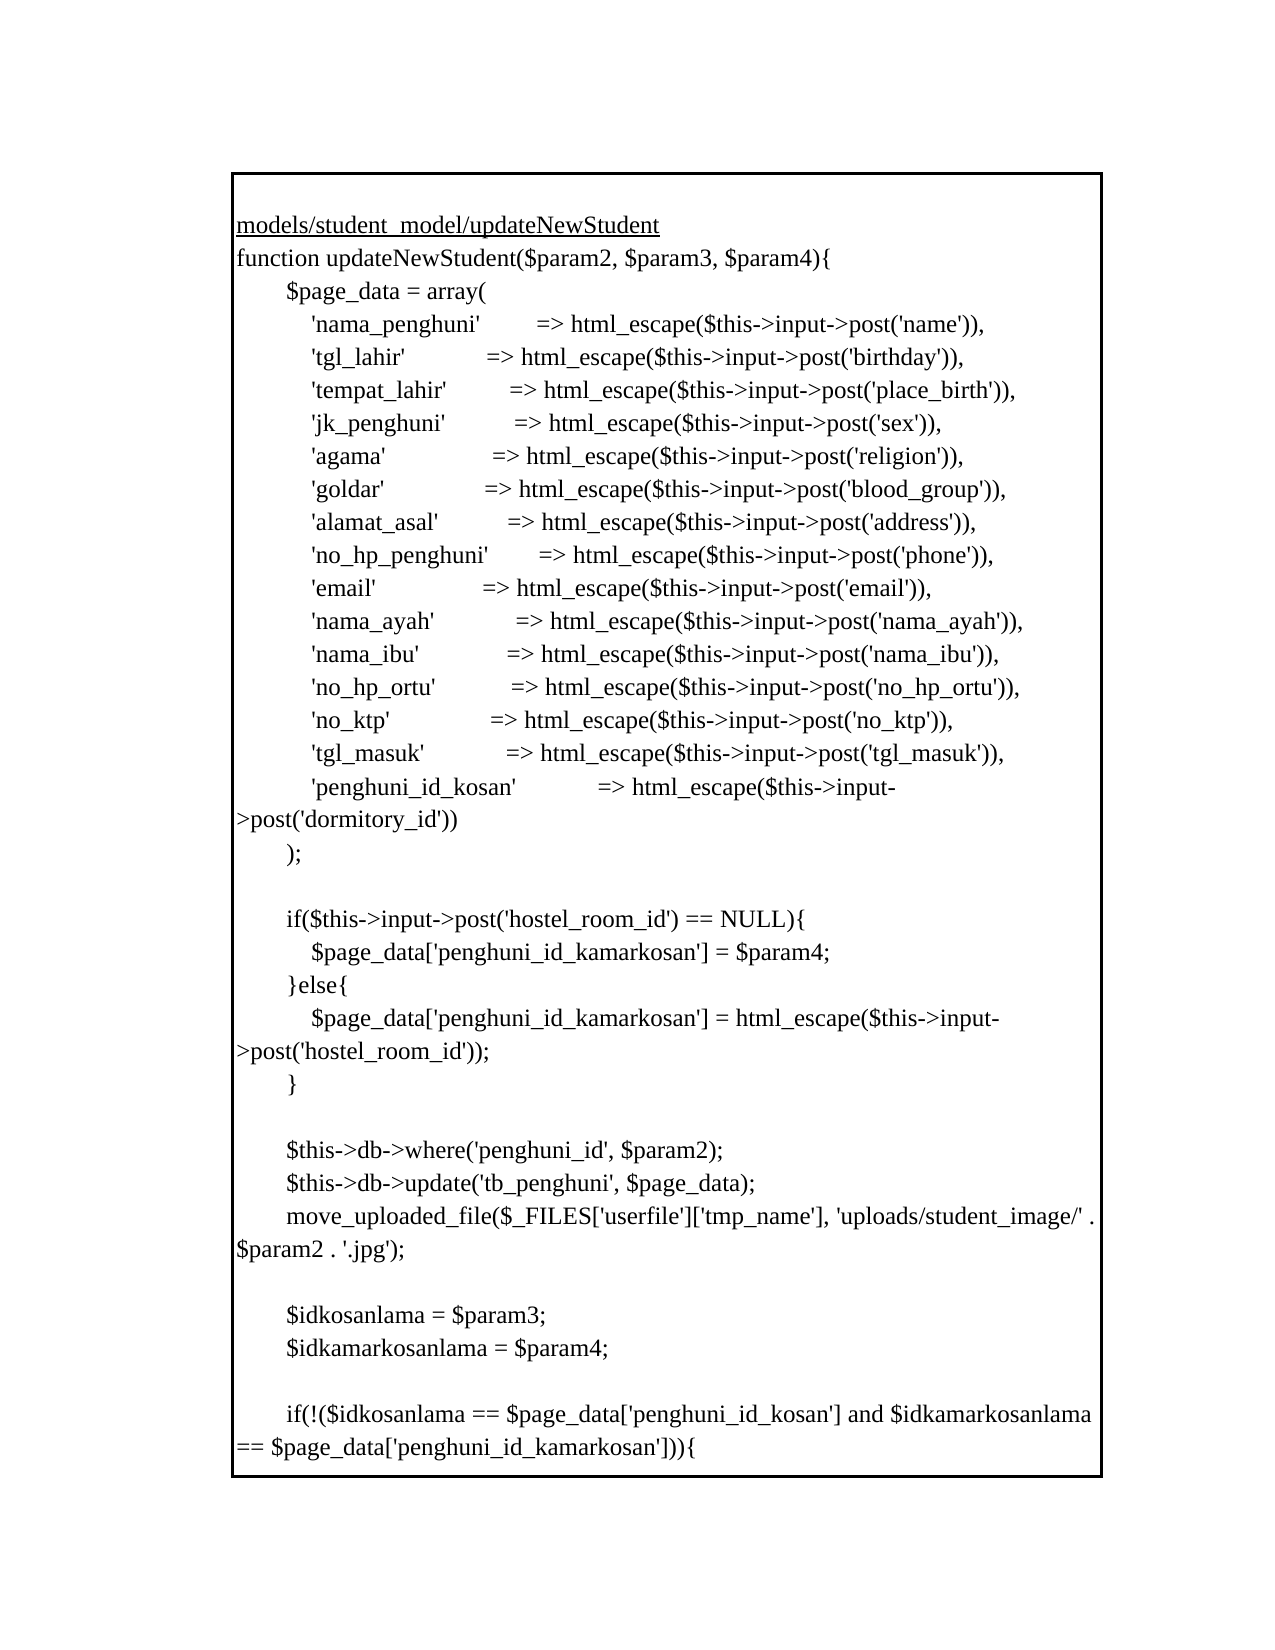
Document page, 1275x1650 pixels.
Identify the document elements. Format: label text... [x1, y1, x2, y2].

text 'jk_penghuni' => html_escape($this->input->post('sex')), [236, 408, 1098, 437]
text 'tgl_lahir' => html_escape($this->input->post('birthday')), [236, 342, 1098, 371]
text 'nama_ayah' => html_escape($this->input->post('nama_ayah')), [236, 606, 1098, 635]
text 'nama_penghuni' => html_escape($this->input->post('name')), [236, 309, 1098, 338]
text models/student_model/updateNewStudent [236, 210, 1098, 239]
text function updateNewStudent($param2, $param3, $param4){ [236, 243, 1098, 272]
text $page_data = array( [236, 276, 1098, 305]
text } [236, 1069, 1098, 1097]
text }else{ [236, 970, 1098, 998]
text 'tgl_masuk' => html_escape($this->input->post('tgl_masuk')), [236, 738, 1098, 767]
text move_uploaded_file($_FILES['userfile']['tmp_name'], 'uploads/student_image/' . $param2 . '.jpg'); [236, 1201, 1098, 1263]
text 'email' => html_escape($this->input->post('email')), [236, 573, 1098, 602]
text 'alamat_asal' => html_escape($this->input->post('address')), [236, 507, 1098, 536]
text 'agama' => html_escape($this->input->post('religion')), [236, 441, 1098, 470]
text 'no_hp_penghuni' => html_escape($this->input->post('phone')), [236, 540, 1098, 569]
text if($this->input->post('hostel_room_id') == NULL){ [236, 904, 1098, 932]
text $idkamarkosanlama = $param4; [236, 1333, 1098, 1362]
text $idkosanlama = $param3; [236, 1300, 1098, 1329]
text 'nama_ibu' => html_escape($this->input->post('nama_ibu')), [236, 639, 1098, 668]
text 'no_ktp' => html_escape($this->input->post('no_ktp')), [236, 706, 1098, 734]
text $this->db->update('tb_penghuni', $page_data); [236, 1168, 1098, 1197]
text 'tempat_lahir' => html_escape($this->input->post('place_birth')), [236, 375, 1098, 404]
text $page_data['penghuni_id_kamarkosan'] = $param4; [236, 937, 1098, 965]
text 'no_hp_ortu' => html_escape($this->input->post('no_hp_ortu')), [236, 672, 1098, 701]
text 'goldar' => html_escape($this->input->post('blood_group')), [236, 474, 1098, 503]
text if(!($idkosanlama == $page_data['penghuni_id_kosan'] and $idkamarkosanlama == $page_data['penghuni_id_kamarkosan'])){ [236, 1399, 1098, 1461]
text 'penghuni_id_kosan' => html_escape($this->input->post('dormitory_id')) [236, 772, 1098, 833]
text $this->db->where('penghuni_id', $param2); [236, 1135, 1098, 1163]
text $page_data['penghuni_id_kamarkosan'] = html_escape($this->input->post('hostel_room_id')); [236, 1003, 1098, 1064]
text ); [236, 838, 1098, 866]
